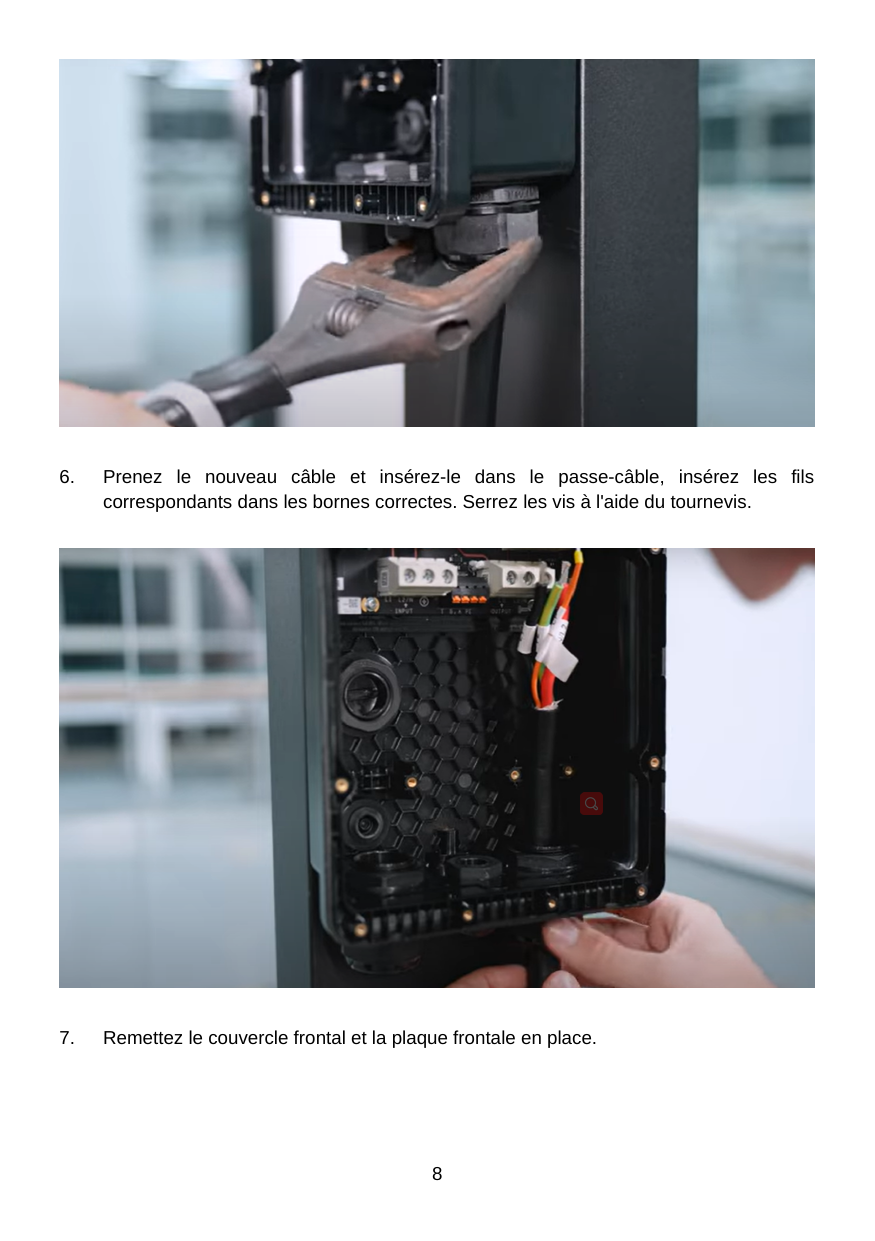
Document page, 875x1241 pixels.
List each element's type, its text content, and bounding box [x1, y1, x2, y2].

picture [59, 548, 815, 988]
list Remettez le couvercle frontal et la plaque frontale en place. [59, 1023, 815, 1048]
list Prenez le nouveau câble et insérez-le dans le passe-câble, insérez les fils correspondants dans les bornes correctes. Serrez les vis à l'aide du tournevis. [59, 463, 815, 513]
picture [59, 59, 815, 427]
